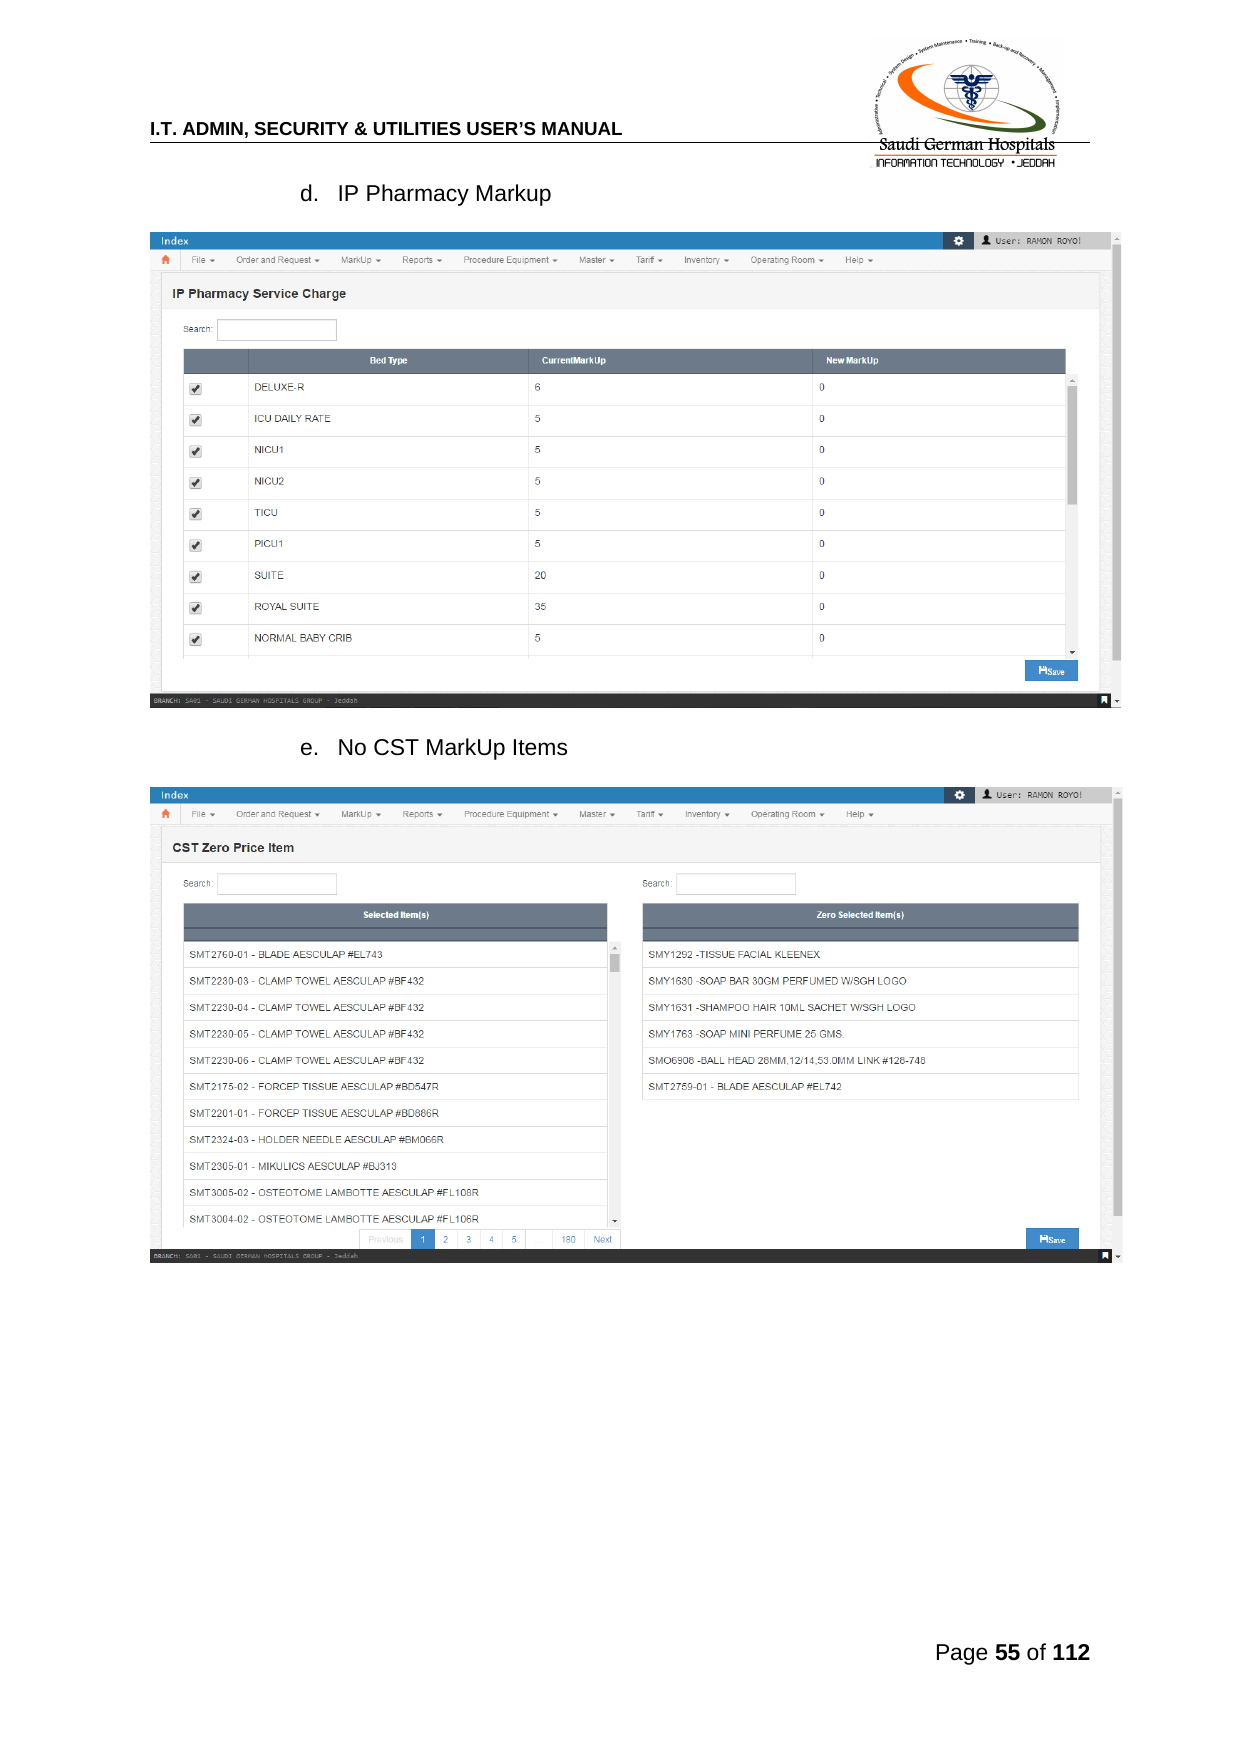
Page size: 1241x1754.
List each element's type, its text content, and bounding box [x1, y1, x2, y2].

picture [150, 787, 1123, 1263]
list IP Pharmacy Markup [300, 180, 1090, 206]
picture [869, 37, 1064, 142]
picture [150, 232, 1122, 708]
list No CST MarkUp Items [300, 734, 1090, 761]
picture [869, 143, 1064, 168]
